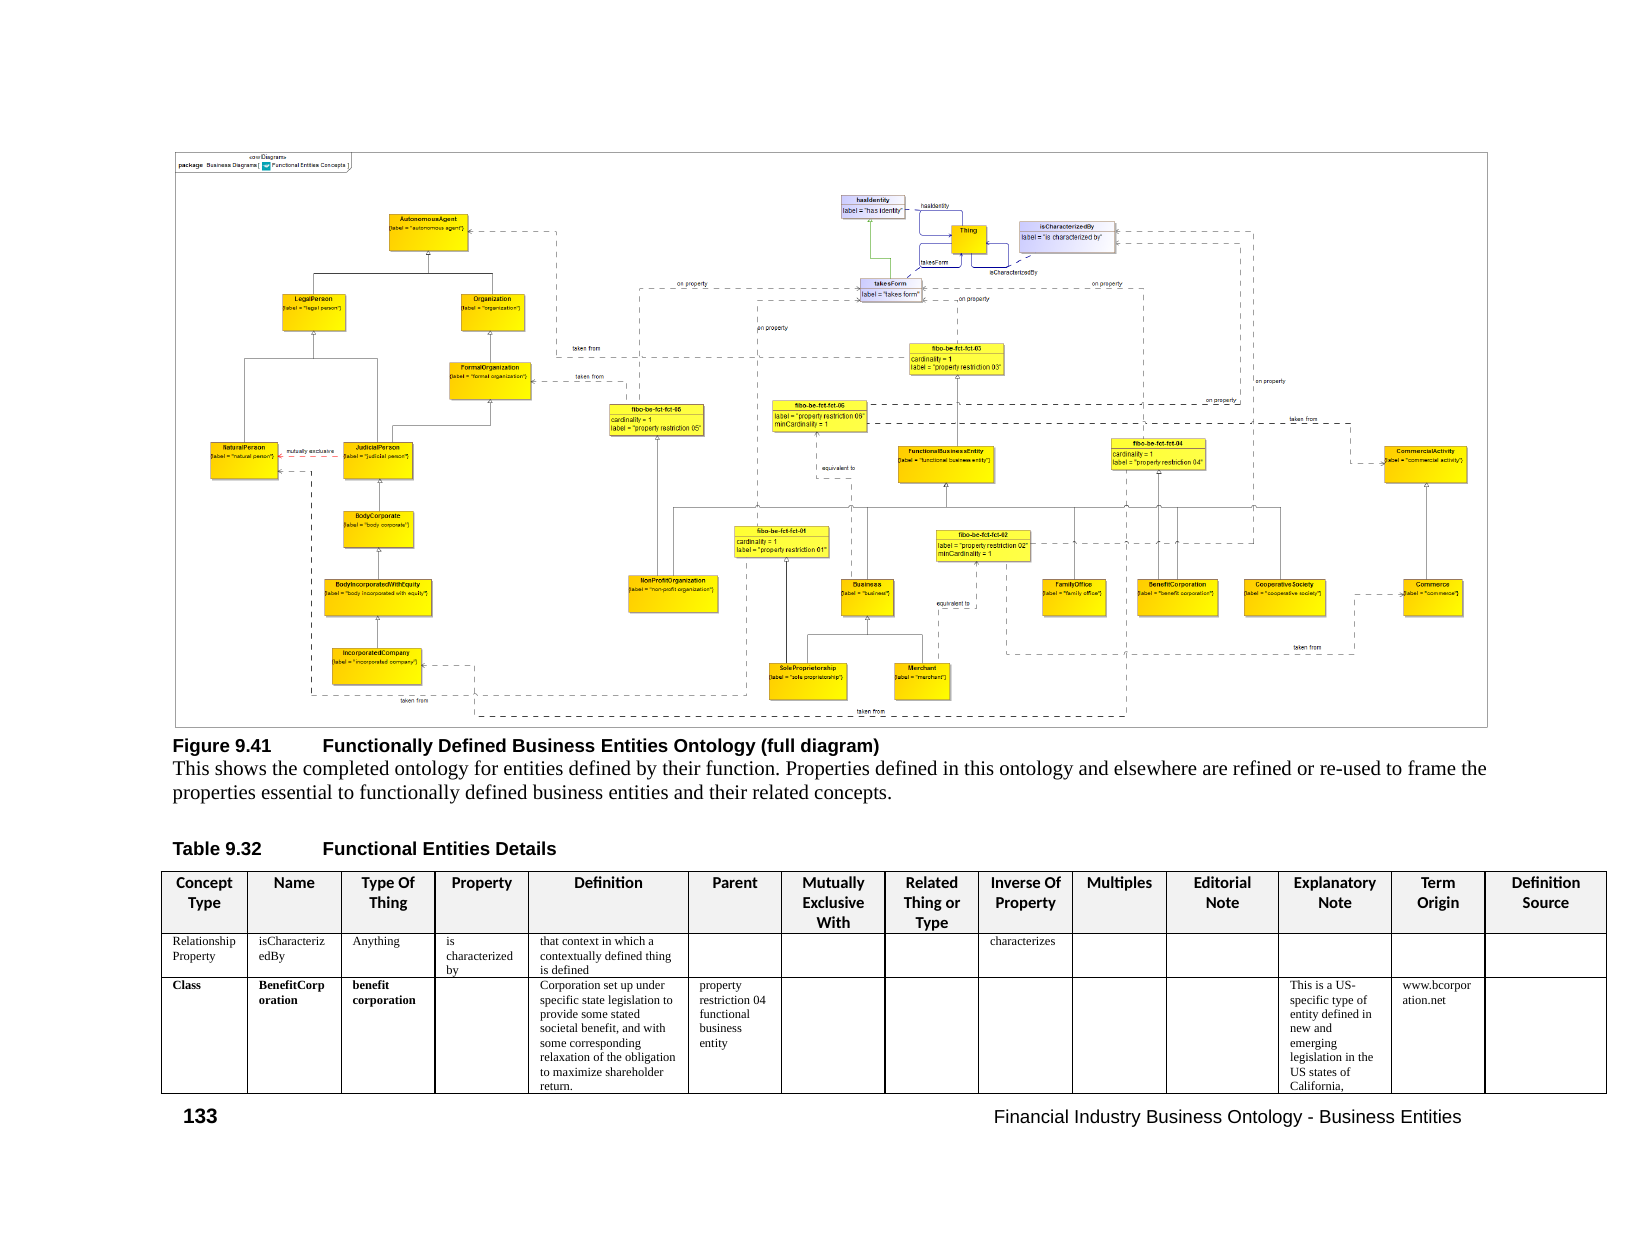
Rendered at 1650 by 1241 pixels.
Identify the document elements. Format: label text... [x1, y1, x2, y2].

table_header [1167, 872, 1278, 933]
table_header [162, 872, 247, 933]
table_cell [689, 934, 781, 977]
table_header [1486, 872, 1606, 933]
picture [172, 150, 1495, 735]
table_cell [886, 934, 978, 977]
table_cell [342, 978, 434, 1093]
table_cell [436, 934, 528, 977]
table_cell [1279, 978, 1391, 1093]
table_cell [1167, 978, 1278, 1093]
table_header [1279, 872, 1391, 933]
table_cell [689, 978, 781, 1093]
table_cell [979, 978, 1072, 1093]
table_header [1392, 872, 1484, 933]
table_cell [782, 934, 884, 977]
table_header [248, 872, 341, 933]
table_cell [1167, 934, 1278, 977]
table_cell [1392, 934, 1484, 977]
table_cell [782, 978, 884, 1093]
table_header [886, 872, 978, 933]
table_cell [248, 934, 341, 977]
text This shows the completed ontology for entities defined by their function. Properties defined in this ontology and elsewhere are refined or re-used to frame the properties essential to functionally defined business entities and their related concepts. [172, 756, 1537, 804]
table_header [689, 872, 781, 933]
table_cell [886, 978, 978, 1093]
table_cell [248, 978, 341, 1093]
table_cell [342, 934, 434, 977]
text Figure 9.41 Functionally Defined Business Entities Ontology (full diagram) [172, 734, 1537, 756]
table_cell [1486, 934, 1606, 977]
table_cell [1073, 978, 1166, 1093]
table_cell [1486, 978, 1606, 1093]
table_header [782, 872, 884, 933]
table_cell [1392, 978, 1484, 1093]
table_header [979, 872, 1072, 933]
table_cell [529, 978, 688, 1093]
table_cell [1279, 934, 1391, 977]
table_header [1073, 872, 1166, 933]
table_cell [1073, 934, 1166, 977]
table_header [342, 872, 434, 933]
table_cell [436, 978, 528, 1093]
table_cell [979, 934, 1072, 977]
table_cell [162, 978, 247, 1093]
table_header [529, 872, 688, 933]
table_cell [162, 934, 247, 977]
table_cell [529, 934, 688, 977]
text Table 9.32 Functional Entities Details [172, 837, 1537, 859]
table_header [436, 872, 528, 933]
